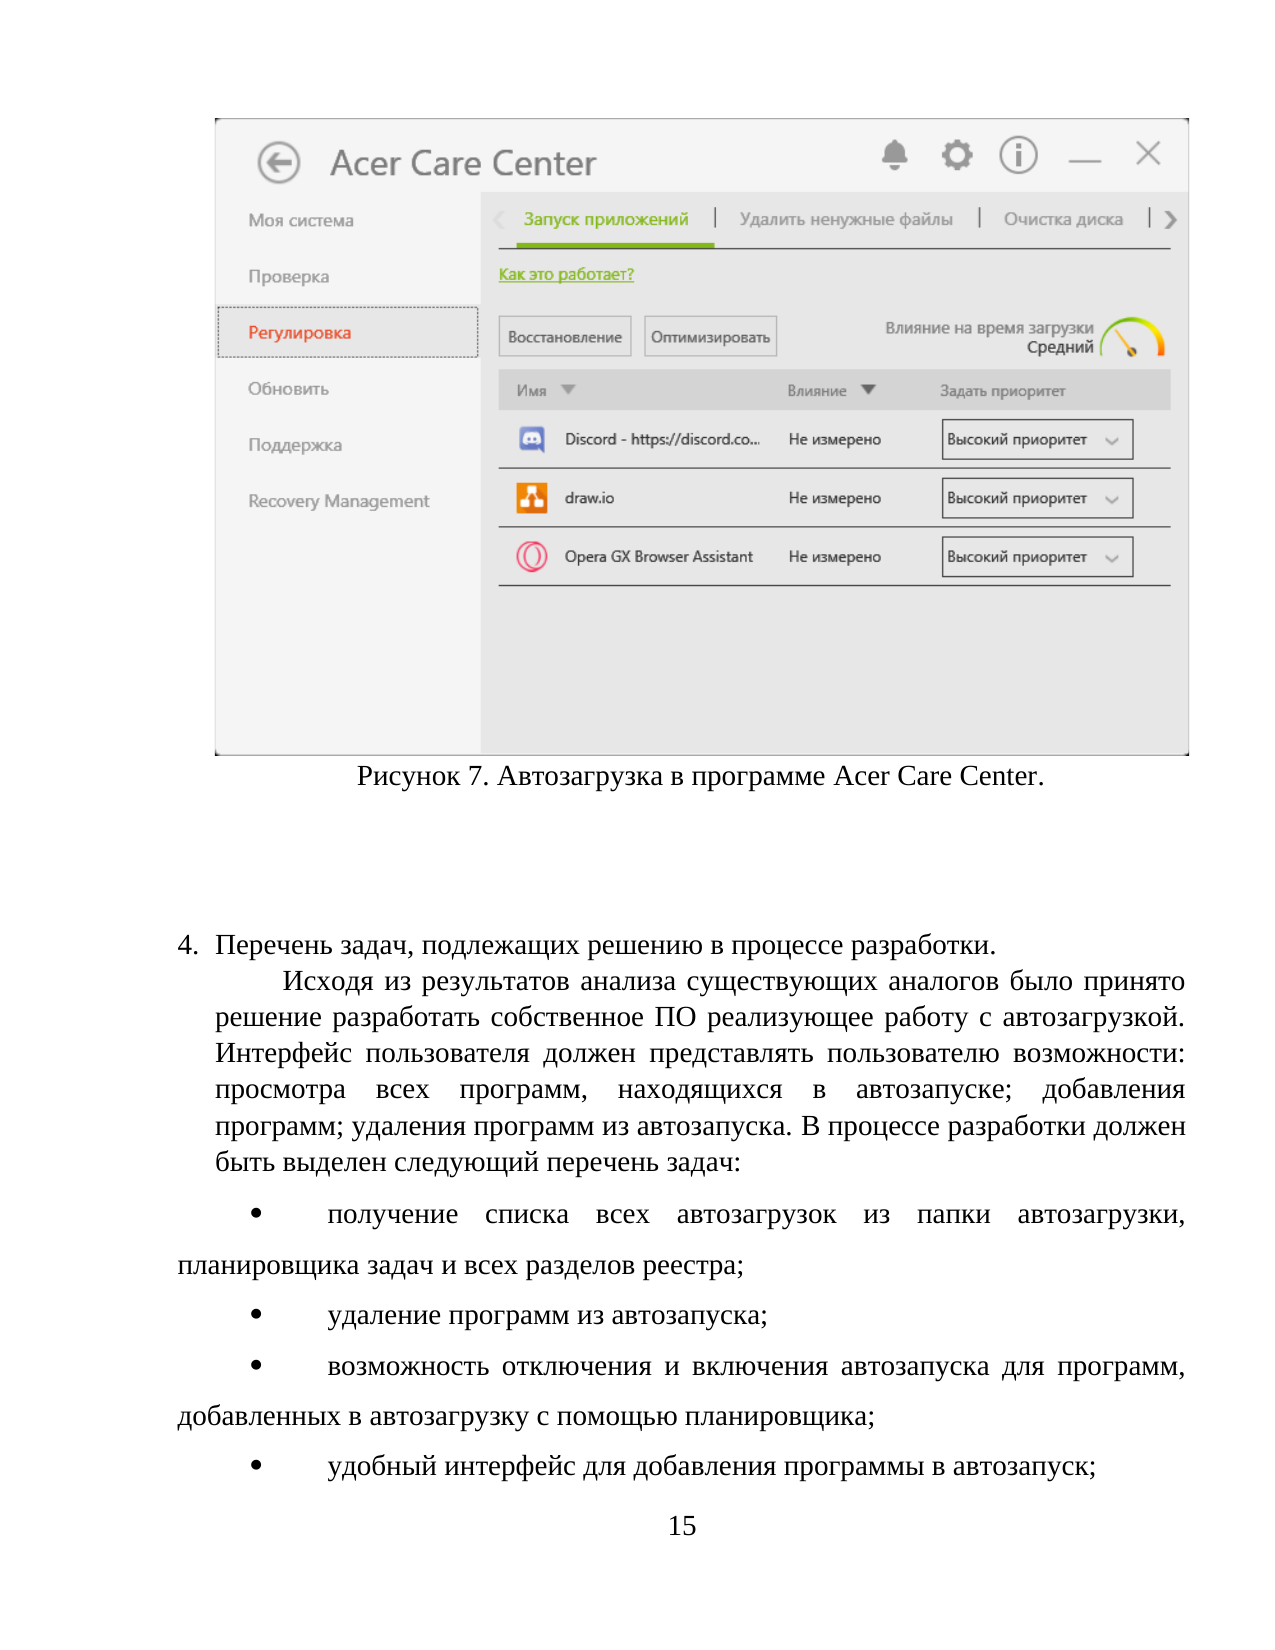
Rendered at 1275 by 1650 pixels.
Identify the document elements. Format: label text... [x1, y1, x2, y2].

list удобный интерфейс для добавления программы в автозапуск; [177, 1448, 1186, 1482]
list Исходя из результатов анализа существующих аналогов было принято решение разработать собственное ПО реализующее работу с автозагрузкой. Интерфейс пользователя должен представлять пользователю возможности: просмотра всех программ, находящихся в автозапуске; добавления программ; удаления программ из автозапуска. В процессе разработки должен быть выделен следующий перечень задач: [215, 1105, 1186, 1177]
list возможность отключения и включения автозапуска для программ, добавленных в автозагрузку с помощью планировщика; [177, 1348, 1186, 1432]
picture [214, 118, 1190, 756]
list Рисунок 7. Автозагрузка в программе Acer Care Center. [215, 758, 1186, 792]
list Перечень задач, подлежащих решению в процессе разработки. [177, 927, 1186, 960]
list удаление программ из автозапуска; [177, 1297, 1186, 1331]
list получение списка всех автозагрузок из папки автозагрузки, планировщика задач и всех разделов реестра; [177, 1197, 1186, 1281]
list Исходя из результатов анализа существующих аналогов было принято решение разработать собственное ПО реализующее работу с автозагрузкой. Интерфейс пользователя должен представлять пользователю возможности: просмотра всех программ, находящихся в автозапуске; добавления программ; удаления программ из автозапуска. В процессе разработки должен быть выделен следующий перечень задач: [215, 963, 1186, 999]
